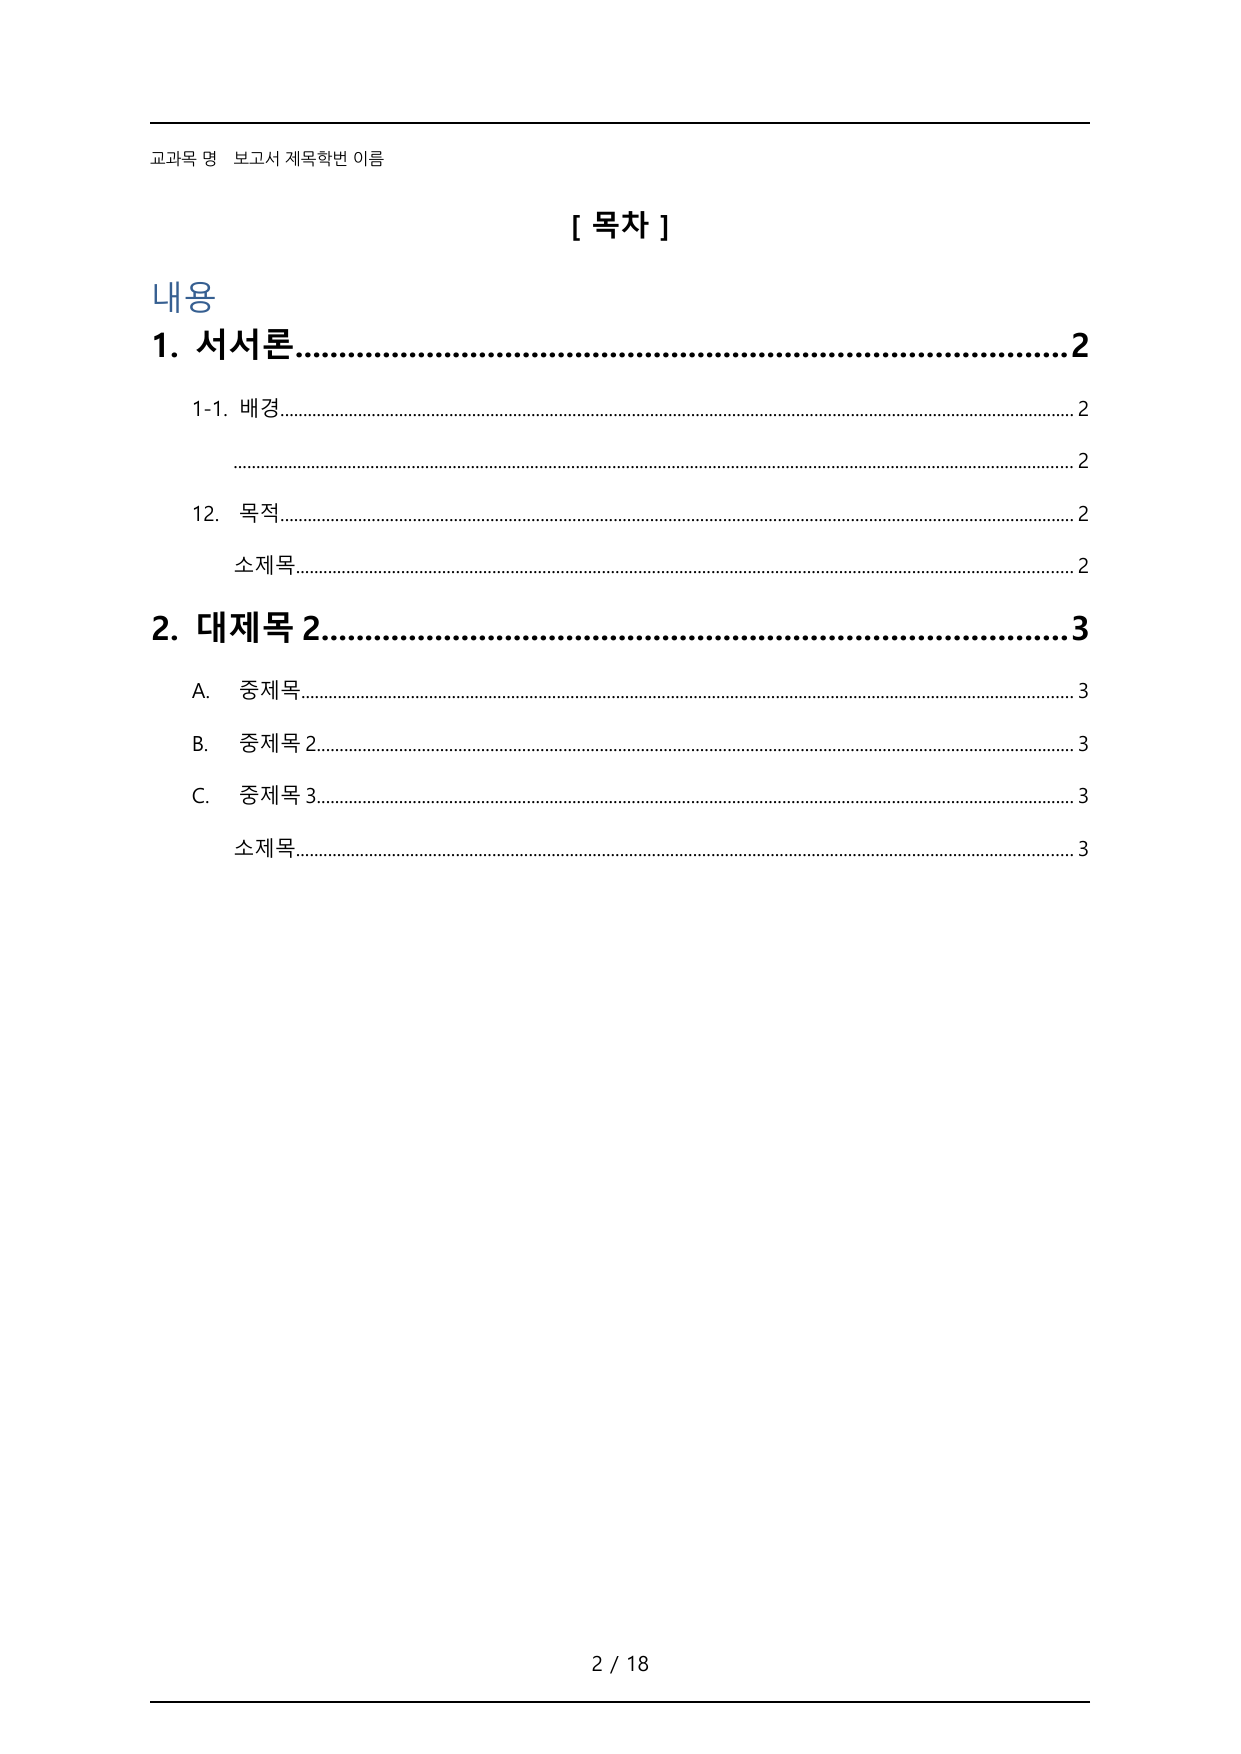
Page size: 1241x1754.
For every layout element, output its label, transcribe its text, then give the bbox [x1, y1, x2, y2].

text [ 목차 ] [150, 204, 1090, 243]
